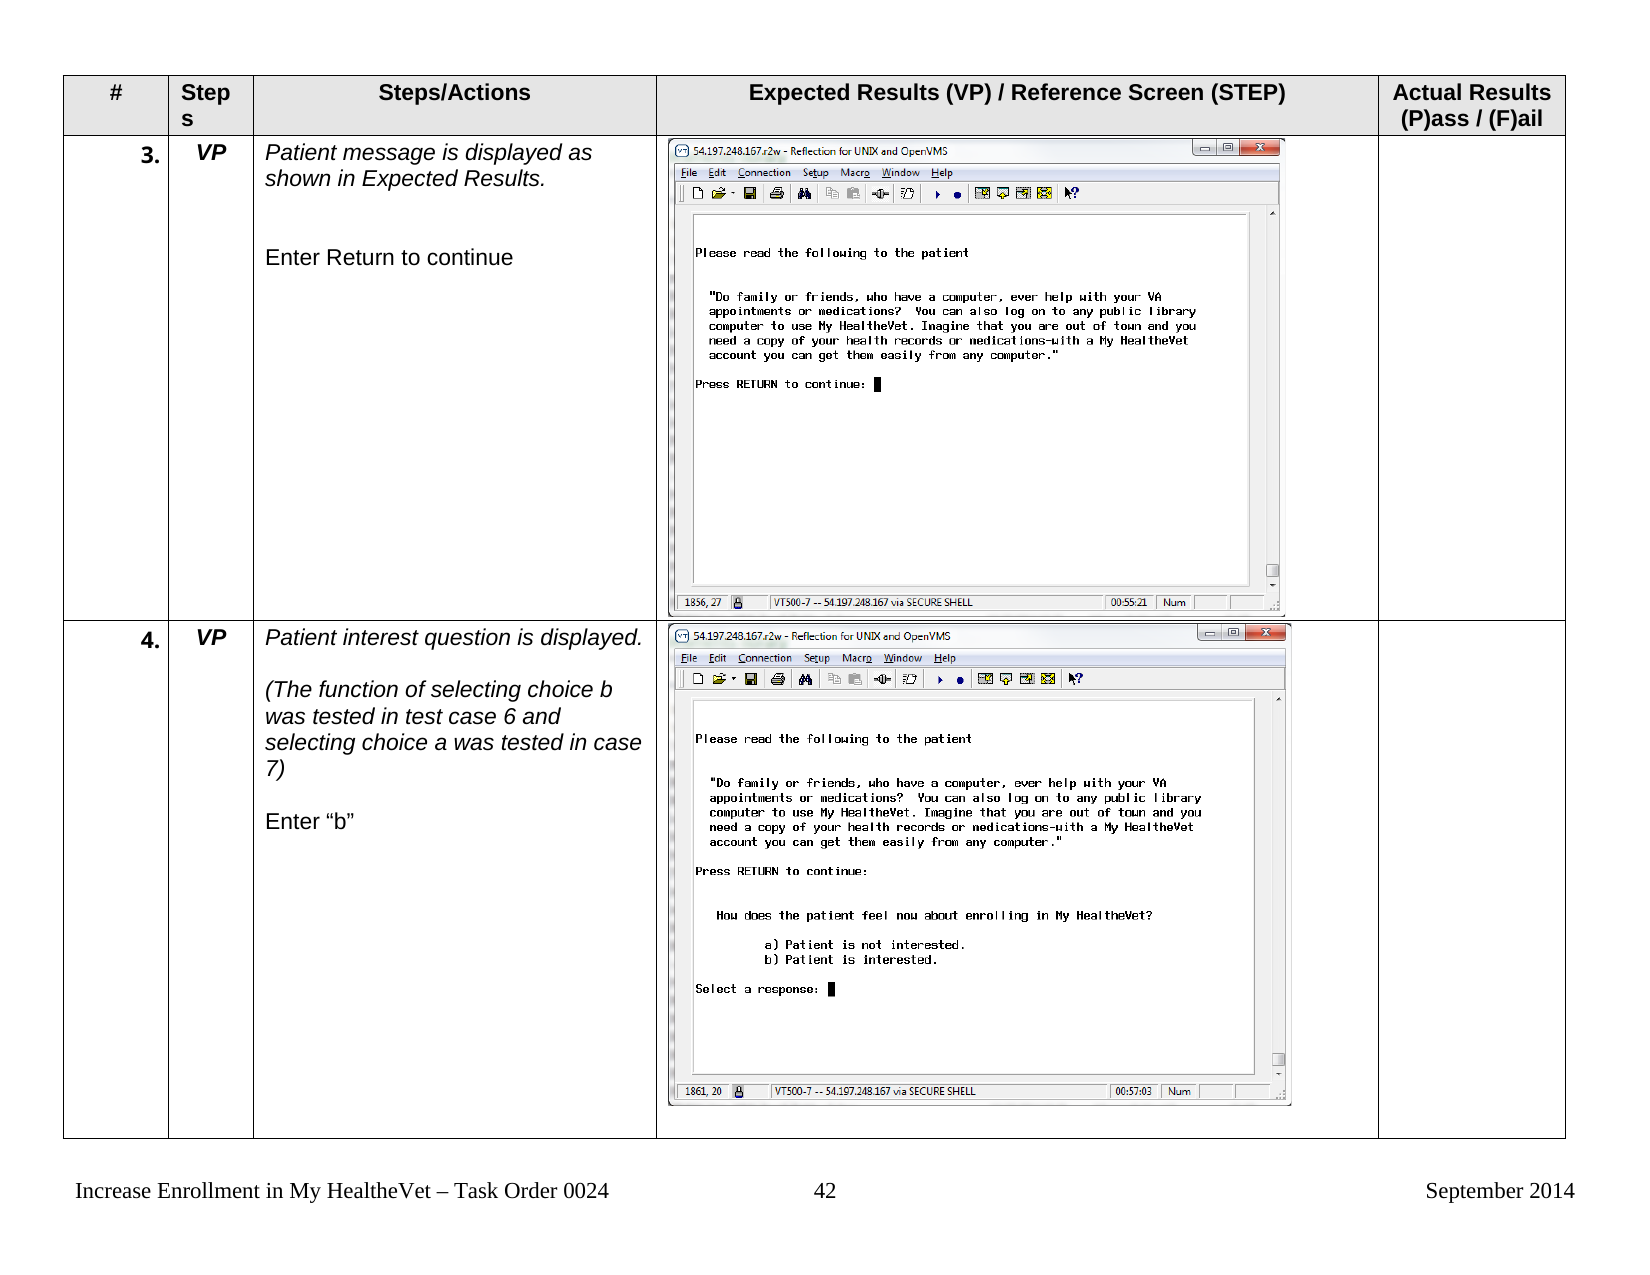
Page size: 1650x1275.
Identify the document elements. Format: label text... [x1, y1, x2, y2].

picture [668, 138, 1286, 617]
table_header Actual Results (P)ass / (F)ail [1379, 76, 1565, 135]
table_cell VP [169, 136, 253, 619]
table_cell [64, 621, 168, 1138]
table_cell [1379, 136, 1565, 619]
table_header Steps [169, 76, 253, 135]
table_cell [657, 621, 1378, 1138]
table_cell Patient interest question is displayed. (The function of selecting choice b was tested in test case 6 and selecting choice a was tested in case 7) Enter “b” [254, 621, 656, 1138]
table_cell Patient message is displayed as shown in Expected Results. Enter Return to continue [254, 136, 656, 619]
table_cell [64, 136, 168, 619]
table_cell [657, 136, 1378, 619]
table_cell VP [169, 621, 253, 1138]
table_header # [64, 76, 168, 135]
table_cell [1379, 621, 1565, 1138]
table_header Expected Results (VP) / Reference Screen (STEP) [657, 76, 1378, 135]
table_header Steps/Actions [254, 76, 656, 135]
picture [668, 623, 1292, 1106]
